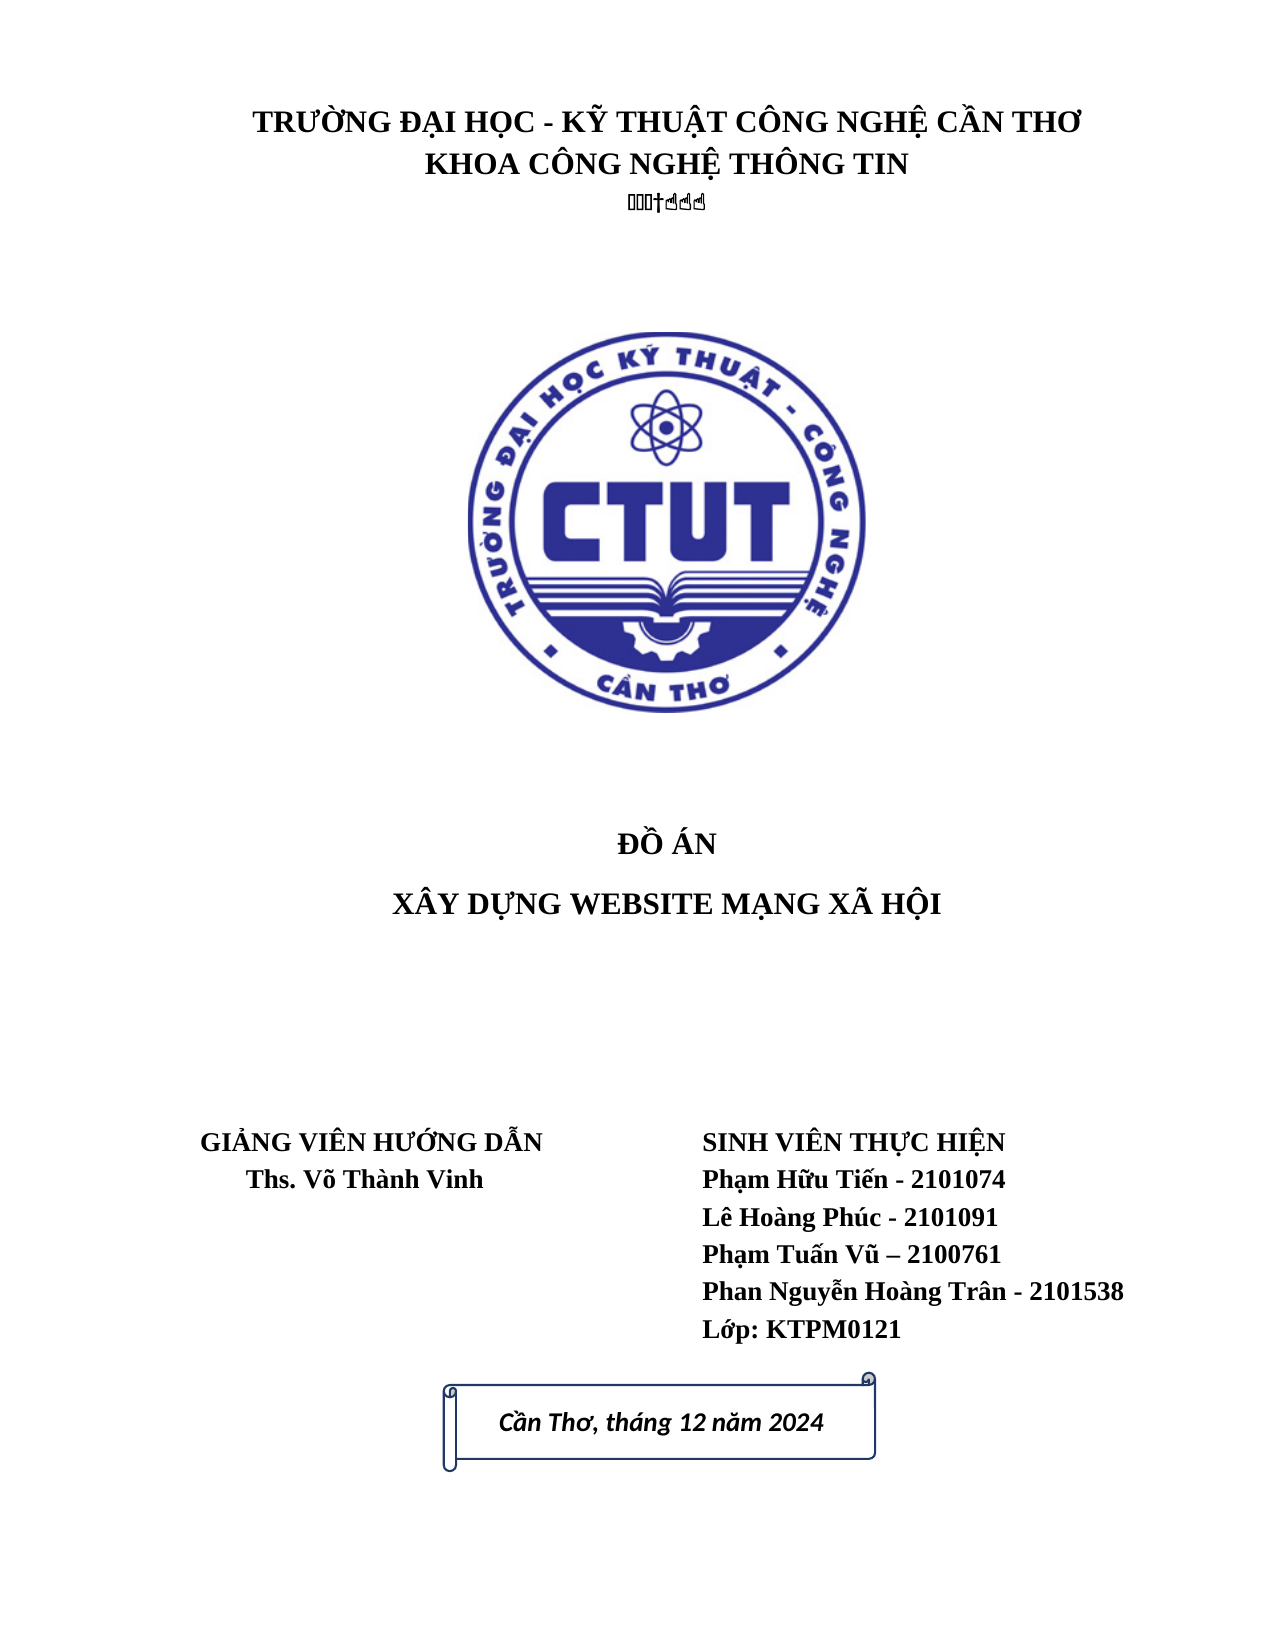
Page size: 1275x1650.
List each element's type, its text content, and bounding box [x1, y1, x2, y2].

text GIẢNG VIÊN HƯỚNG DẪN SINH VIÊN THỰC HIỆN [200, 1126, 1156, 1157]
text † [177, 187, 1156, 215]
text XÂY DỰNG WEBSITE MẠNG XÃ HỘI [177, 885, 1156, 921]
picture [467, 332, 866, 713]
text ĐỒ ÁN [177, 825, 1156, 861]
text Lê Hoàng Phúc - 2101091 [246, 1201, 1156, 1232]
text Ths. Võ Thành Vinh Phạm Hữu Tiến - 2101074 [246, 1163, 1156, 1194]
text Phạm Tuấn Vũ – 2100761 [223, 1238, 1156, 1269]
text Lớp: KTPM0121 [177, 1313, 1156, 1344]
text KHOA CÔNG NGHỆ THÔNG TIN [177, 145, 1156, 181]
text TRƯỜNG ĐẠI HỌC - KỸ THUẬT CÔNG NGHỆ CẦN THƠ [177, 103, 1156, 139]
text Phan Nguyễn Hoàng Trân - 2101538 [177, 1275, 1156, 1307]
